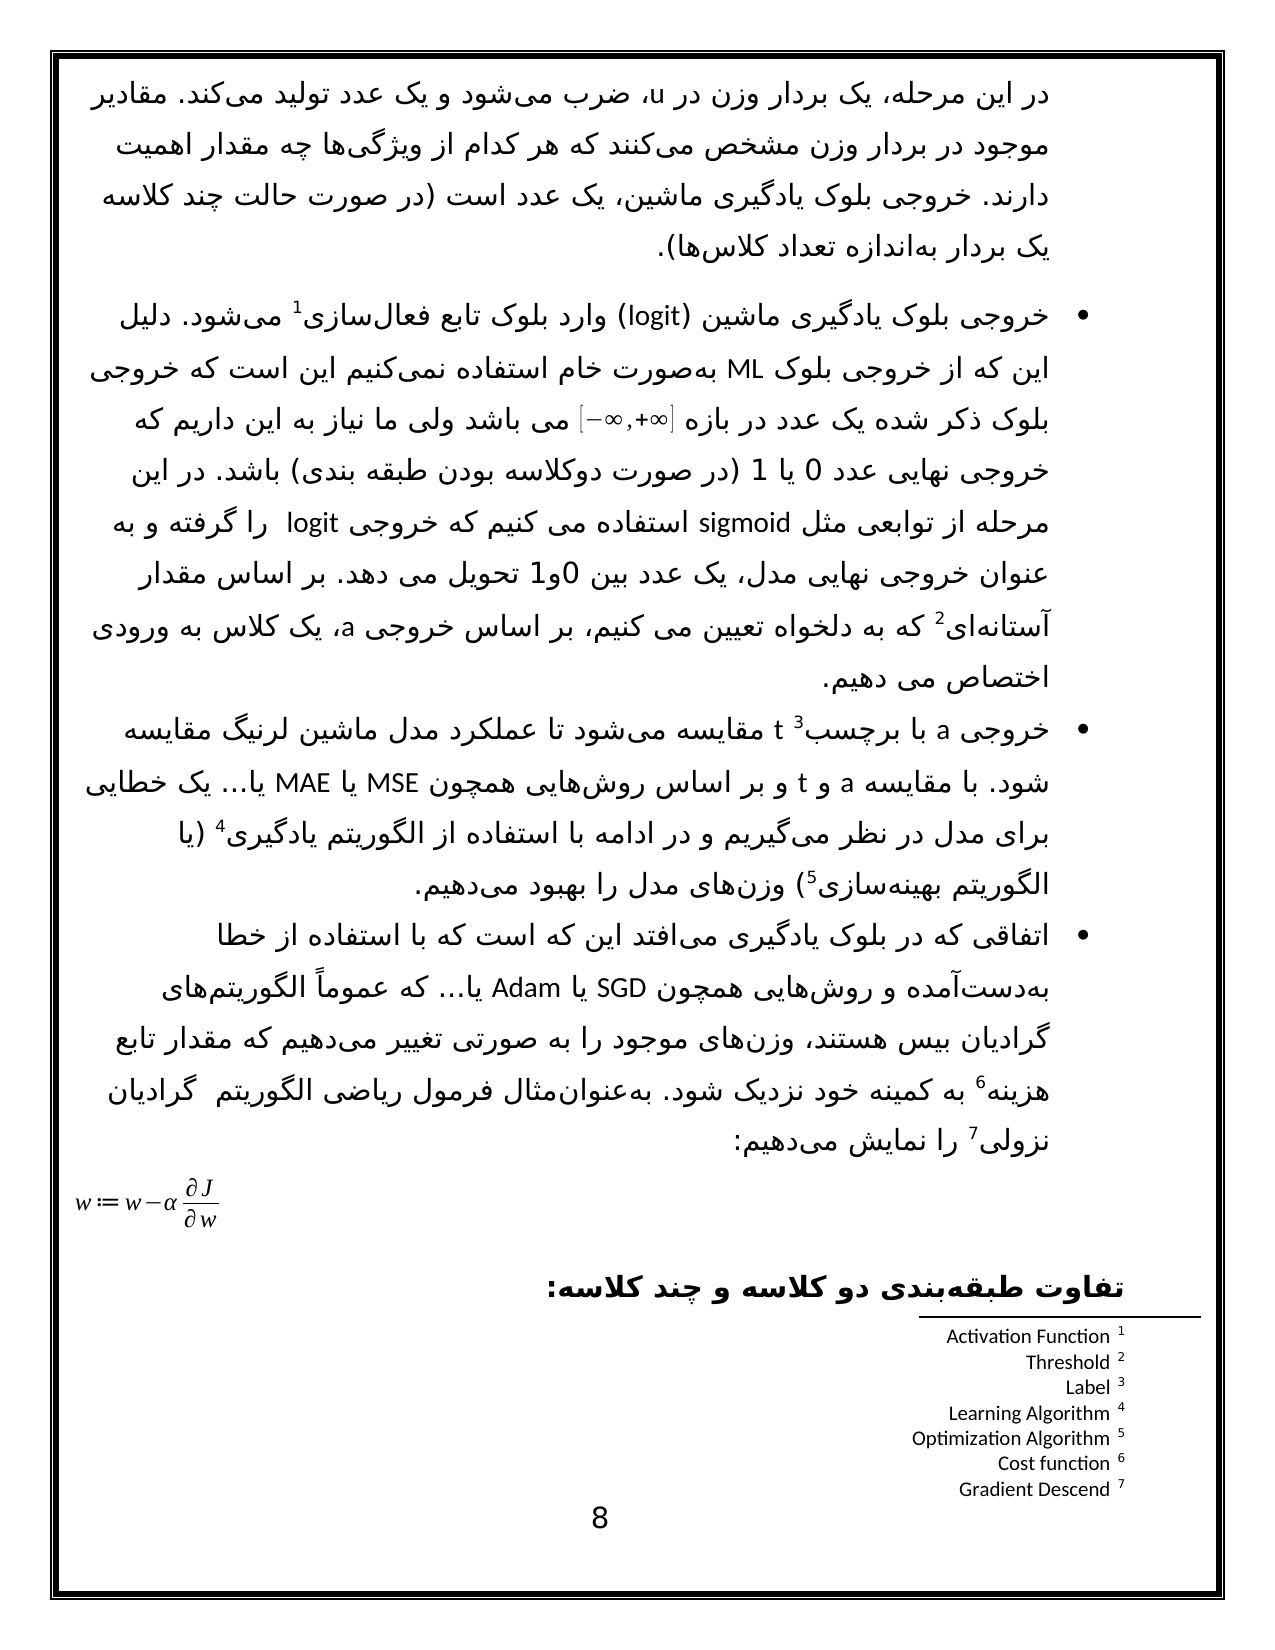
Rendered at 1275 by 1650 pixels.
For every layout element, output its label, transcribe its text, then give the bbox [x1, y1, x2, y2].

list خروجی a با برچسب t مقایسه می‌شود تا عملکرد مدل ماشین لرنیگ مقایسه شود. با مقایسه a و t و بر اساس روش‌هایی همچون MSE یا MAE یا... یک خطایی برای مدل در نظر می‌گیریم و در ادامه با استفاده از الگوریتم یادگیری (یا الگوریتم بهینه‌سازی) وزن‌های مدل را بهبود می‌دهیم. [75, 711, 1078, 901]
list اتفاقی که در بلوک یادگیری می‌افتد این که است که با استفاده از خطا به‌دست‌آمده و روش‌هایی همچون SGD یا Adam یا... که عموماً الگوریتم‌های گرادیان بیس هستند، وزن‌های موجود را به صورتی تغییر می‌دهیم که مقدار تابع هزینه به کمینه خود نزدیک شود. به‌عنوان‌مثال فرمول ریاضی الگوریتم گرادیان نزولی را نمایش می‌دهیم: [75, 918, 1078, 1158]
text تفاوت طبقه‌بندی دو کلاسه و چند کلاسه: [75, 1270, 1200, 1304]
list خروجی بلوک یادگیری ماشین (logit) وارد بلوک تابع فعال‌سازی می‌شود. دلیل این که از خروجی بلوک ML به‌صورت خام استفاده نمی‌کنیم این است که خروجی بلوک ذکر شده یک عدد در بازه می باشد ولی ما نیاز به این داریم که خروجی نهایی عدد 0 یا 1 (در صورت دوکلاسه بودن طبقه بندی) باشد. در این مرحله از توابعی مثل sigmoid استفاده می کنیم که خروجی logit را گرفته و به عنوان خروجی نهایی مدل، یک عدد بین 0و1 تحویل می دهد. بر اساس مقدار آستانه‌ای که به دلخواه تعیین می کنیم، بر اساس خروجی a، یک کلاس به ورودی اختصاص می دهیم. [75, 297, 1078, 694]
text در این مرحله، یک بردار وزن در u، ضرب می‌شود و یک عدد تولید می‌کند. مقادیر موجود در بردار وزن مشخص می‌کنند که هر کدام از ویژگی‌ها چه مقدار اهمیت دارند. خروجی بلوک یادگیری ماشین، یک عدد است (در صورت حالت چند کلاسه یک بردار به‌اندازه تعداد کلاس‌ها). [75, 75, 1050, 263]
